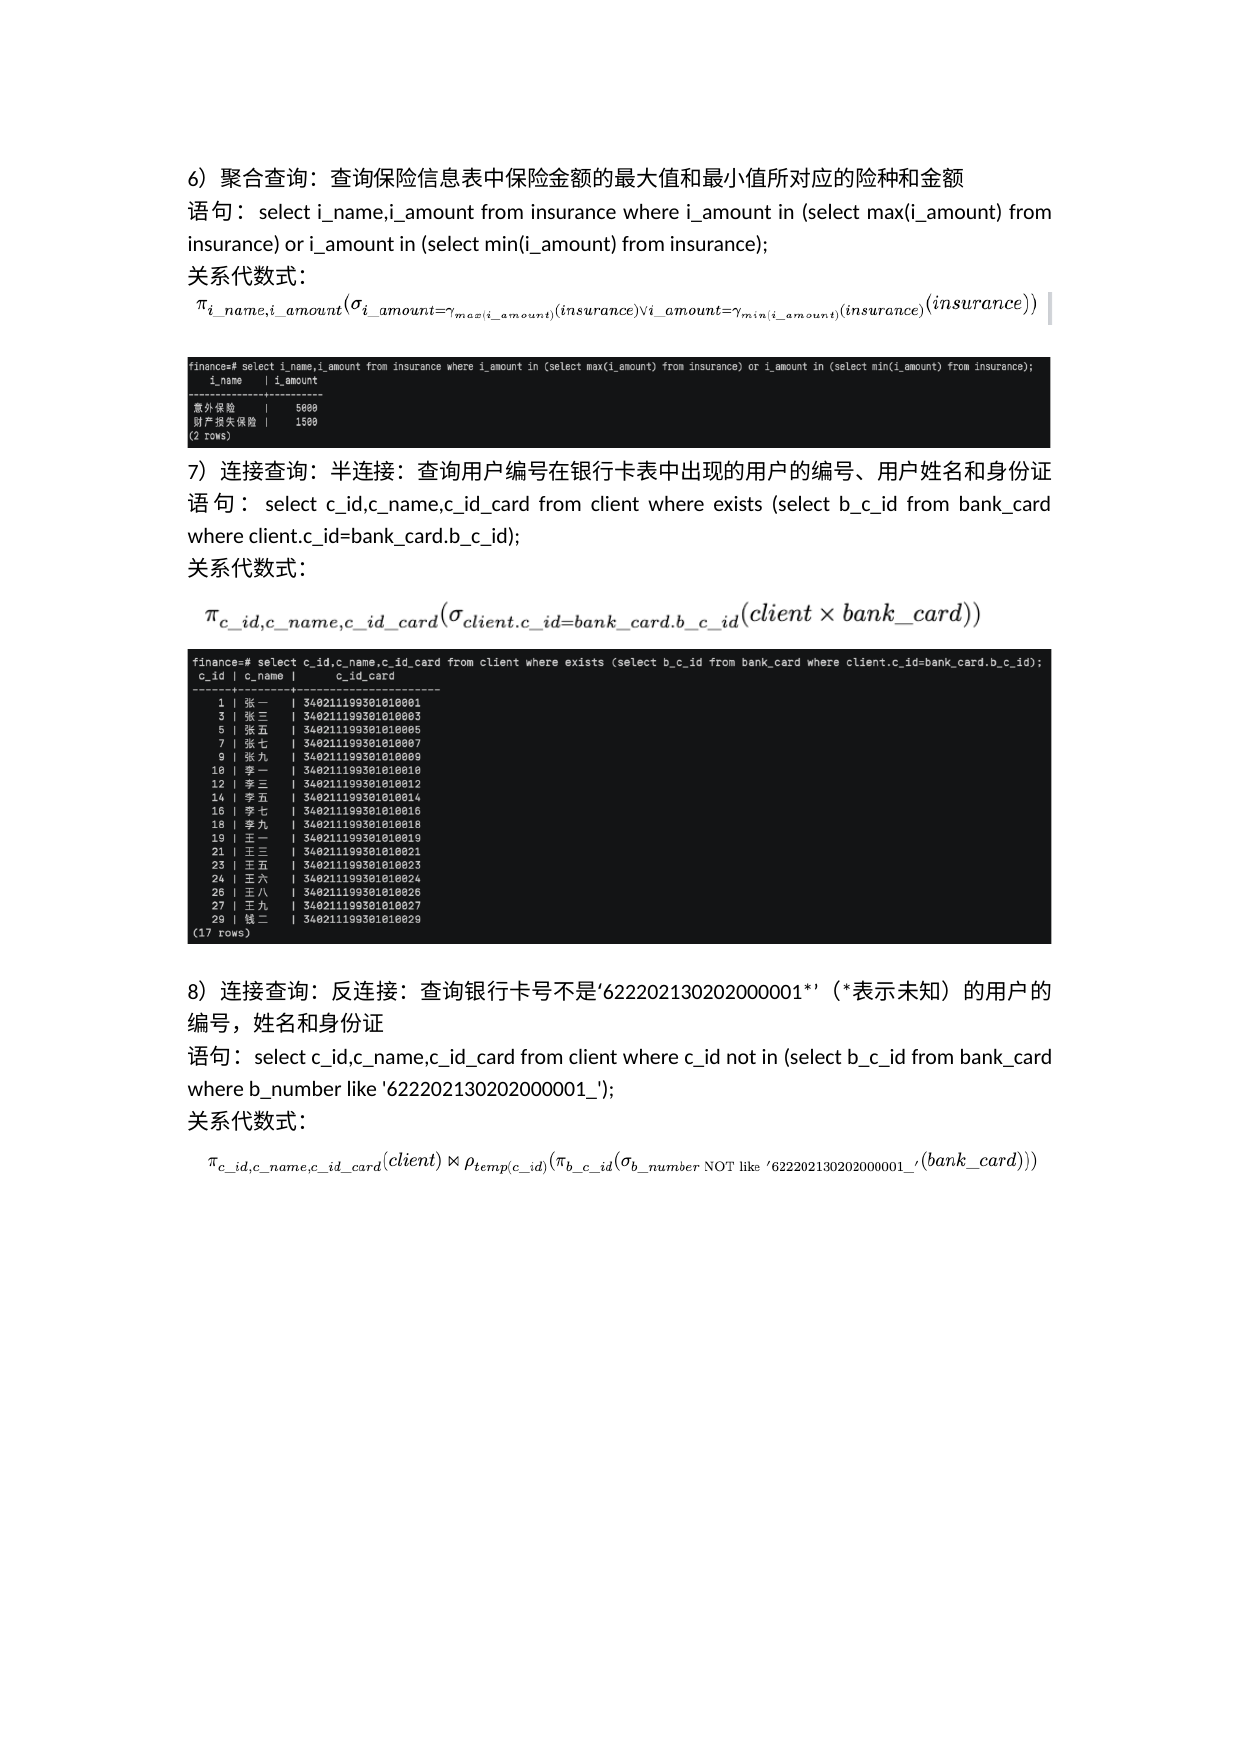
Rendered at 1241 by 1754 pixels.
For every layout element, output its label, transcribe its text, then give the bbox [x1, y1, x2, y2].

picture [187, 292, 1053, 325]
picture [187, 357, 1051, 448]
list 关系代数式： [187, 259, 1053, 292]
list 关系代数式： [187, 552, 1053, 584]
picture [187, 649, 1052, 944]
list 聚合查询：查询保险信息表中保险金额的最大值和最小值所对应的险种和金额 [187, 162, 1053, 194]
list 连接查询：反连接：查询银行卡号不是‘622202130202000001*’（*表示未知）的用户的编号，姓名和身份证 [187, 974, 1053, 1039]
list 关系代数式： [187, 1104, 1053, 1137]
picture [187, 584, 1007, 645]
picture [187, 1137, 1052, 1191]
list 语句：select i_name,i_amount from insurance where i_amount in (select max(i_amount) from insurance) or i_amount in (select min(i_amount) from insurance); [187, 194, 1053, 259]
list 语句：select c_id,c_name,c_id_card from client where exists (select b_c_id from bank_card where client.c_id=bank_card.b_c_id); [187, 487, 1053, 552]
list 连接查询：半连接：查询用户编号在银行卡表中出现的用户的编号、用户姓名和身份证 [187, 454, 1053, 487]
list 语句：select c_id,c_name,c_id_card from client where c_id not in (select b_c_id from bank_card where b_number like '622202130202000001_'); [187, 1039, 1053, 1104]
